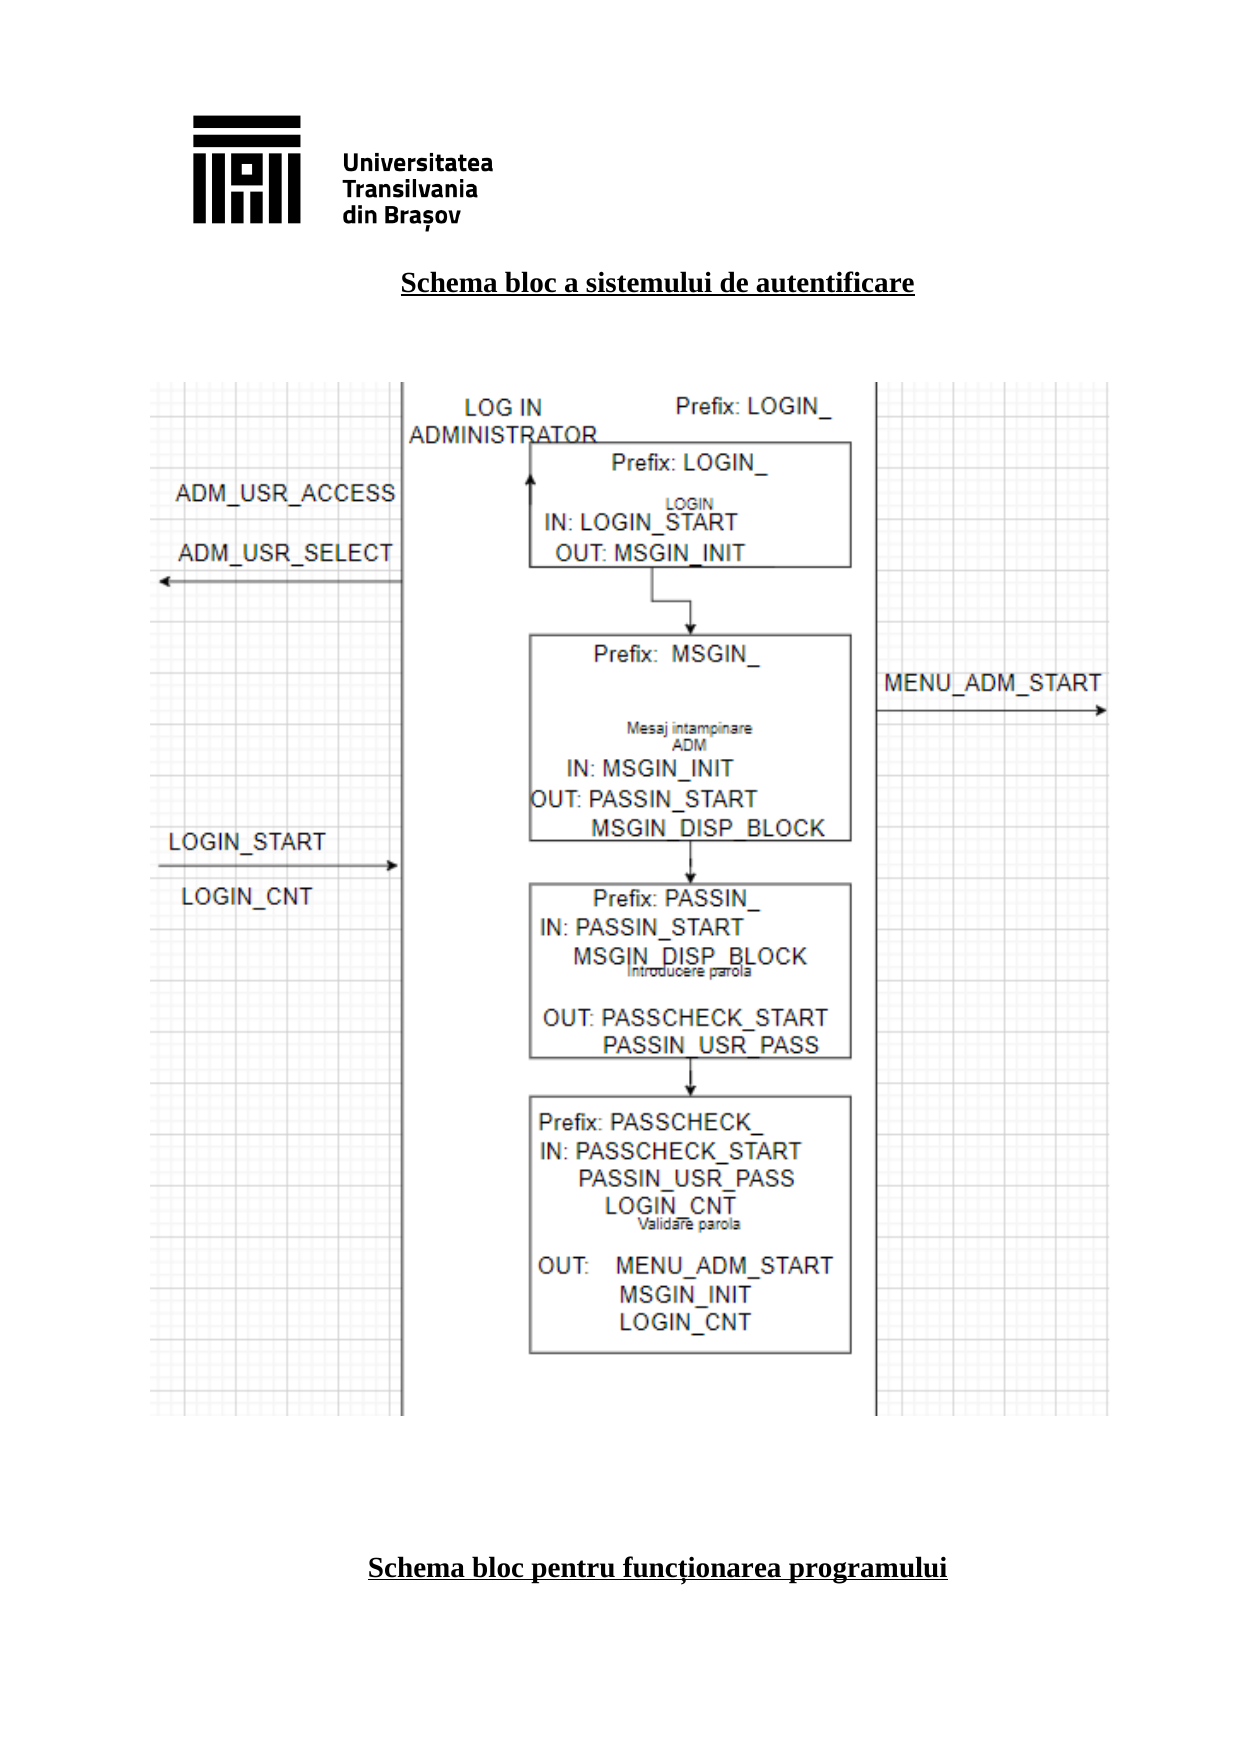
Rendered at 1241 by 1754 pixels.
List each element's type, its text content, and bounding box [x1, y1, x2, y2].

picture [150, 73, 928, 266]
list Schema bloc pentru funcționarea programului [225, 1550, 1090, 1583]
picture [150, 382, 1110, 1416]
list Schema bloc a sistemului de autentificare [225, 265, 1090, 299]
